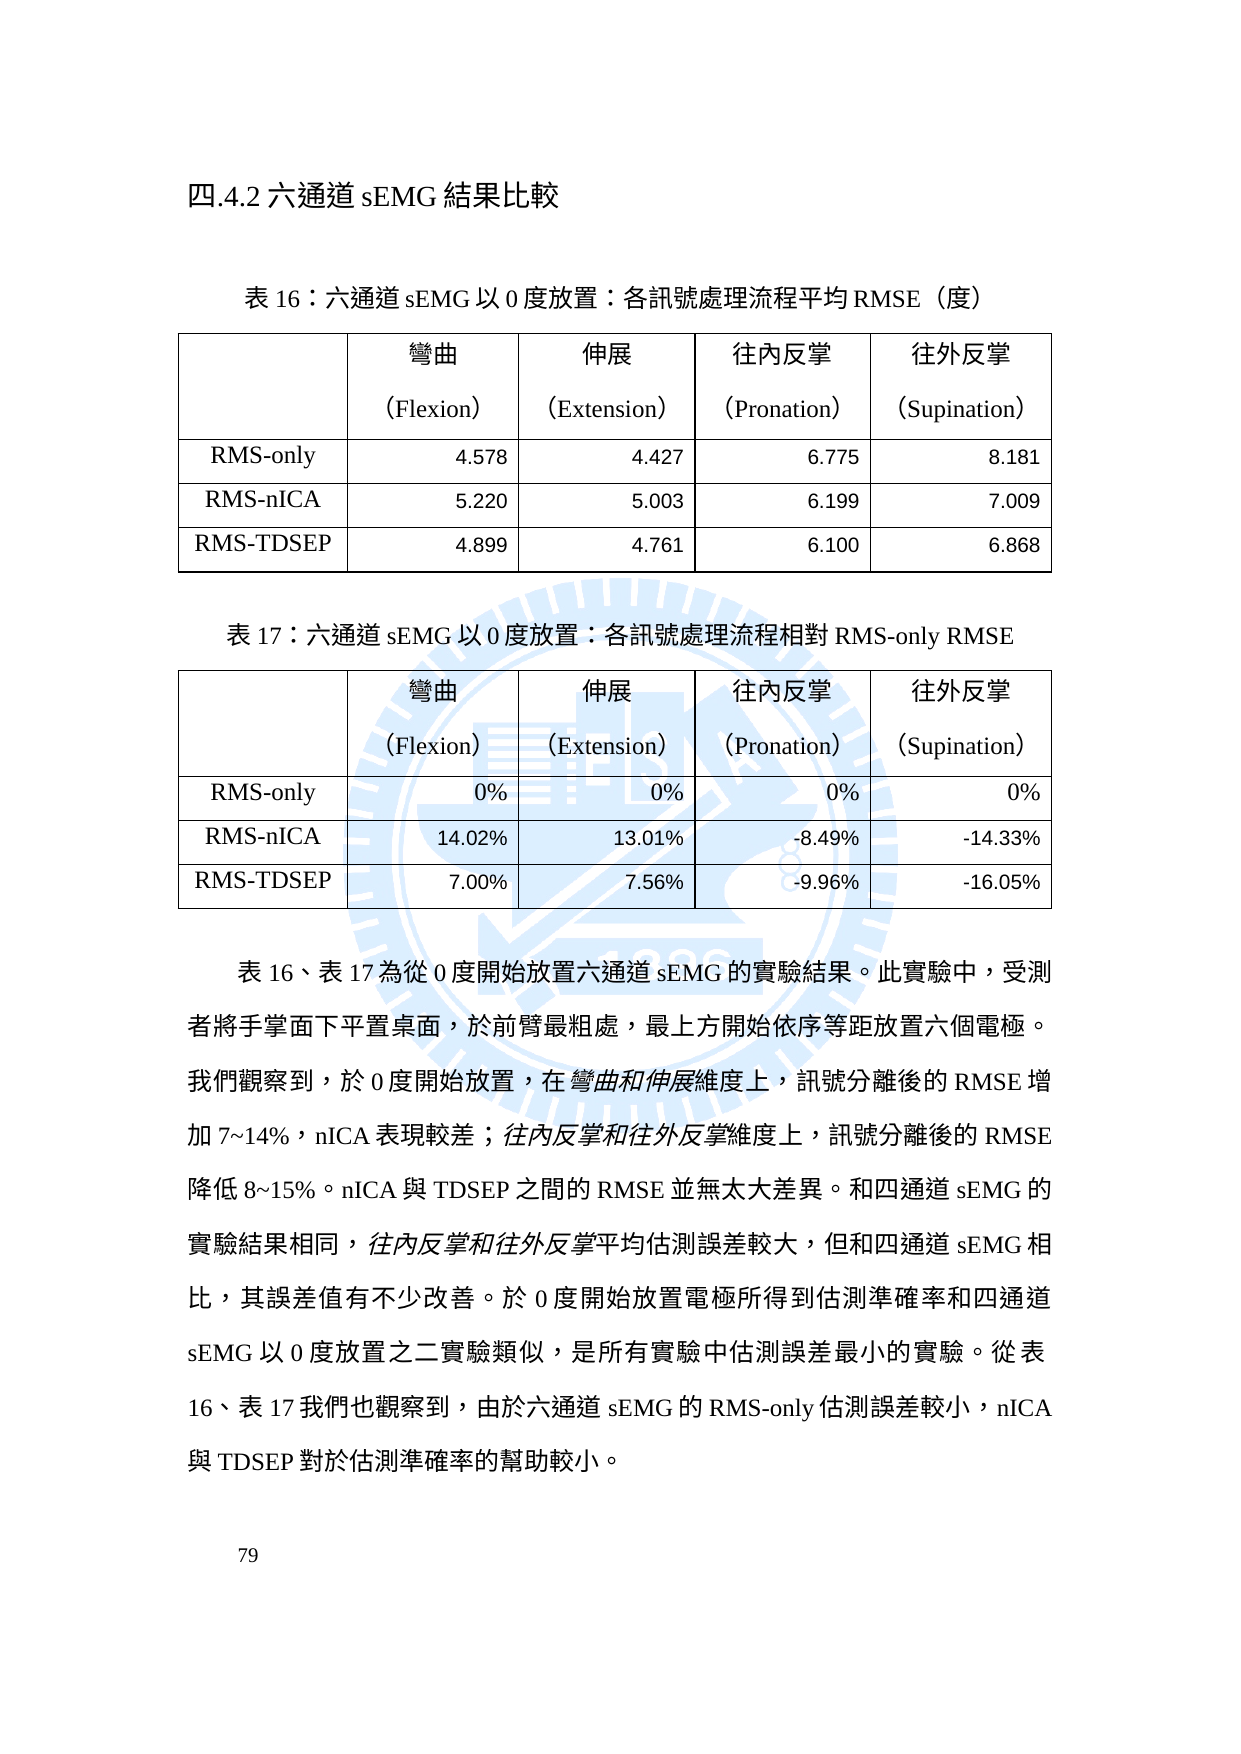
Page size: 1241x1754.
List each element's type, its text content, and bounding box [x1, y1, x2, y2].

table_cell 5.220 [348, 484, 518, 527]
table_cell 4.899 [348, 528, 518, 571]
table_cell 14.02% [348, 821, 518, 864]
table_cell 6.868 [871, 528, 1051, 571]
table_cell RMS-only [179, 440, 347, 483]
text 表 16、表 17為從0度開始放置六通道sEMG的實驗結果。此實驗中，受測者將手掌面下平置桌面，於前臂最粗處，最上方開始依序等距放置六個電極。我們觀察到，於0度開始放置，在彎曲和伸展維度上，訊號分離後的RMSE增加7~14%，nICA表現較差；往內反掌和往外反掌維度上，訊號分離後的RMSE降低8~15%。nICA與TDSEP之間的RMSE並無太大差異。和四通道sEMG的實驗結果相同，往內反掌和往外反掌平均估測誤差較大，但和四通道sEMG相比，其誤差值有不少改善。於0度開始放置電極所得到估測準確率和四通道sEMG以0度放置之二實驗類似，是所有實驗中估測誤差最小的實驗。從表 16、表 17我們也觀察到，由於六通道sEMG的RMS-only估測誤差較小，nICA與TDSEP對於估測準確率的幫助較小。 [187, 952, 1053, 1478]
table_cell 7.009 [871, 484, 1051, 527]
table_cell 4.761 [519, 528, 694, 571]
table_header [179, 334, 347, 439]
table_header 彎曲 （Flexion） [348, 334, 518, 439]
table_header 往內反掌 （Pronation） [696, 671, 870, 776]
table_cell -16.05% [871, 865, 1051, 908]
table_header 伸展 （Extension） [519, 671, 694, 776]
table_cell 6.199 [696, 484, 870, 527]
table_cell RMS-nICA [179, 821, 347, 864]
table_cell -9.96% [696, 865, 870, 908]
table_header 往內反掌 （Pronation） [696, 334, 870, 439]
text 表 17：六通道sEMG以0度放置：各訊號處理流程相對RMS-only RMSE [187, 616, 1053, 652]
table_cell RMS-only [179, 777, 347, 820]
table_cell RMS-TDSEP [179, 528, 347, 571]
table_cell 4.427 [519, 440, 694, 483]
table_cell RMS-TDSEP [179, 865, 347, 908]
table_header [179, 671, 347, 776]
table_cell 8.181 [871, 440, 1051, 483]
table_cell 7.56% [519, 865, 694, 908]
table_header 往外反掌 （Supination） [871, 334, 1051, 439]
table_header 往外反掌 （Supination） [871, 671, 1051, 776]
table_header 彎曲 （Flexion） [348, 671, 518, 776]
table_cell 7.00% [348, 865, 518, 908]
table_cell 0% [871, 777, 1051, 820]
table_cell 6.100 [696, 528, 870, 571]
table_header 伸展 （Extension） [519, 334, 694, 439]
table_cell 0% [696, 777, 870, 820]
table_cell 0% [519, 777, 694, 820]
table_cell -8.49% [696, 821, 870, 864]
subtitle 六通道sEMG結果比較 [187, 172, 1053, 214]
text 表 16：六通道sEMG以0度放置：各訊號處理流程平均RMSE（度） [187, 279, 1053, 315]
table_cell 6.775 [696, 440, 870, 483]
table_cell 13.01% [519, 821, 694, 864]
table_cell 0% [348, 777, 518, 820]
table_cell 5.003 [519, 484, 694, 527]
table_cell -14.33% [871, 821, 1051, 864]
table_cell 4.578 [348, 440, 518, 483]
table_cell RMS-nICA [179, 484, 347, 527]
